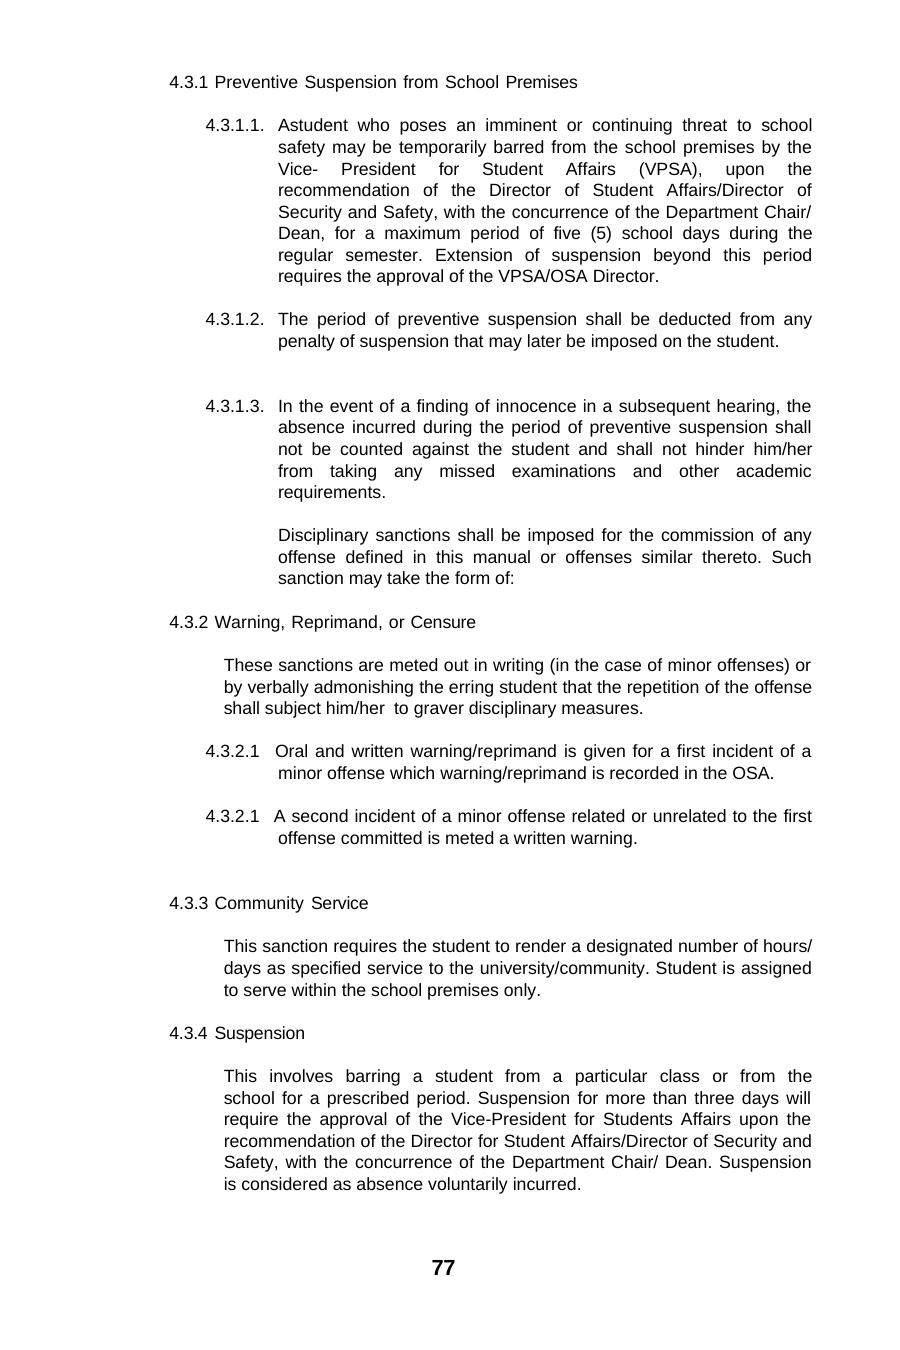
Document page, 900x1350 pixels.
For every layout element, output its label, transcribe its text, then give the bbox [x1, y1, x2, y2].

list Astudent who poses an imminent or continuing threat to school safety may be temporarily barred from the school premises by the Vice- President for Student Affairs (VPSA), upon the recommendation of the Director of Student Affairs/Director of Security and Safety, with the concurrence of the Department Chair/ Dean, for a maximum period of five (5) school days during the regular semester. Extension of suspension beyond this period requires the approval of the VPSA/OSA Director. [205, 115, 812, 286]
list In the event of a finding of innocence in a subsequent hearing, the absence incurred during the period of preventive suspension shall not be counted against the student and shall not hinder him/her from taking any missed examinations and other academic requirements. [205, 396, 812, 502]
list Preventive Suspension from School Premises [169, 72, 846, 92]
list Community Service [169, 893, 846, 913]
text These sanctions are meted out in writing (in the case of minor offenses) or by verbally admonishing the erring student that the repetition of the offense shall subject him/her to graver disciplinary measures. [223, 655, 812, 718]
text 4.3.2.1 A second incident of a minor offense related or unrelated to the first offense committed is meted a written warning. [205, 806, 812, 848]
text 4.3.2.1 Oral and written warning/reprimand is given for a first incident of a minor offense which warning/reprimand is recorded in the OSA. [205, 741, 812, 783]
text This sanction requires the student to render a designated number of hours/ days as specified service to the university/community. Student is assigned to serve within the school premises only. [223, 936, 812, 1000]
list Warning, Reprimand, or Censure [169, 611, 846, 632]
text This involves barring a student from a particular class or from the school for a prescribed period. Suspension for more than three days will require the approval of the Vice-President for Students Affairs upon the recommendation of the Director for Student Affairs/Director of Security and Safety, with the concurrence of the Department Chair/ Dean. Suspension is considered as absence voluntarily incurred. [223, 1066, 812, 1194]
list The period of preventive suspension shall be deducted from any penalty of suspension that may later be imposed on the student. [205, 309, 812, 351]
text Disciplinary sanctions shall be imposed for the commission of any offense defined in this manual or offenses similar thereto. Such sanction may take the form of: [278, 525, 812, 588]
list Suspension [169, 1022, 846, 1043]
